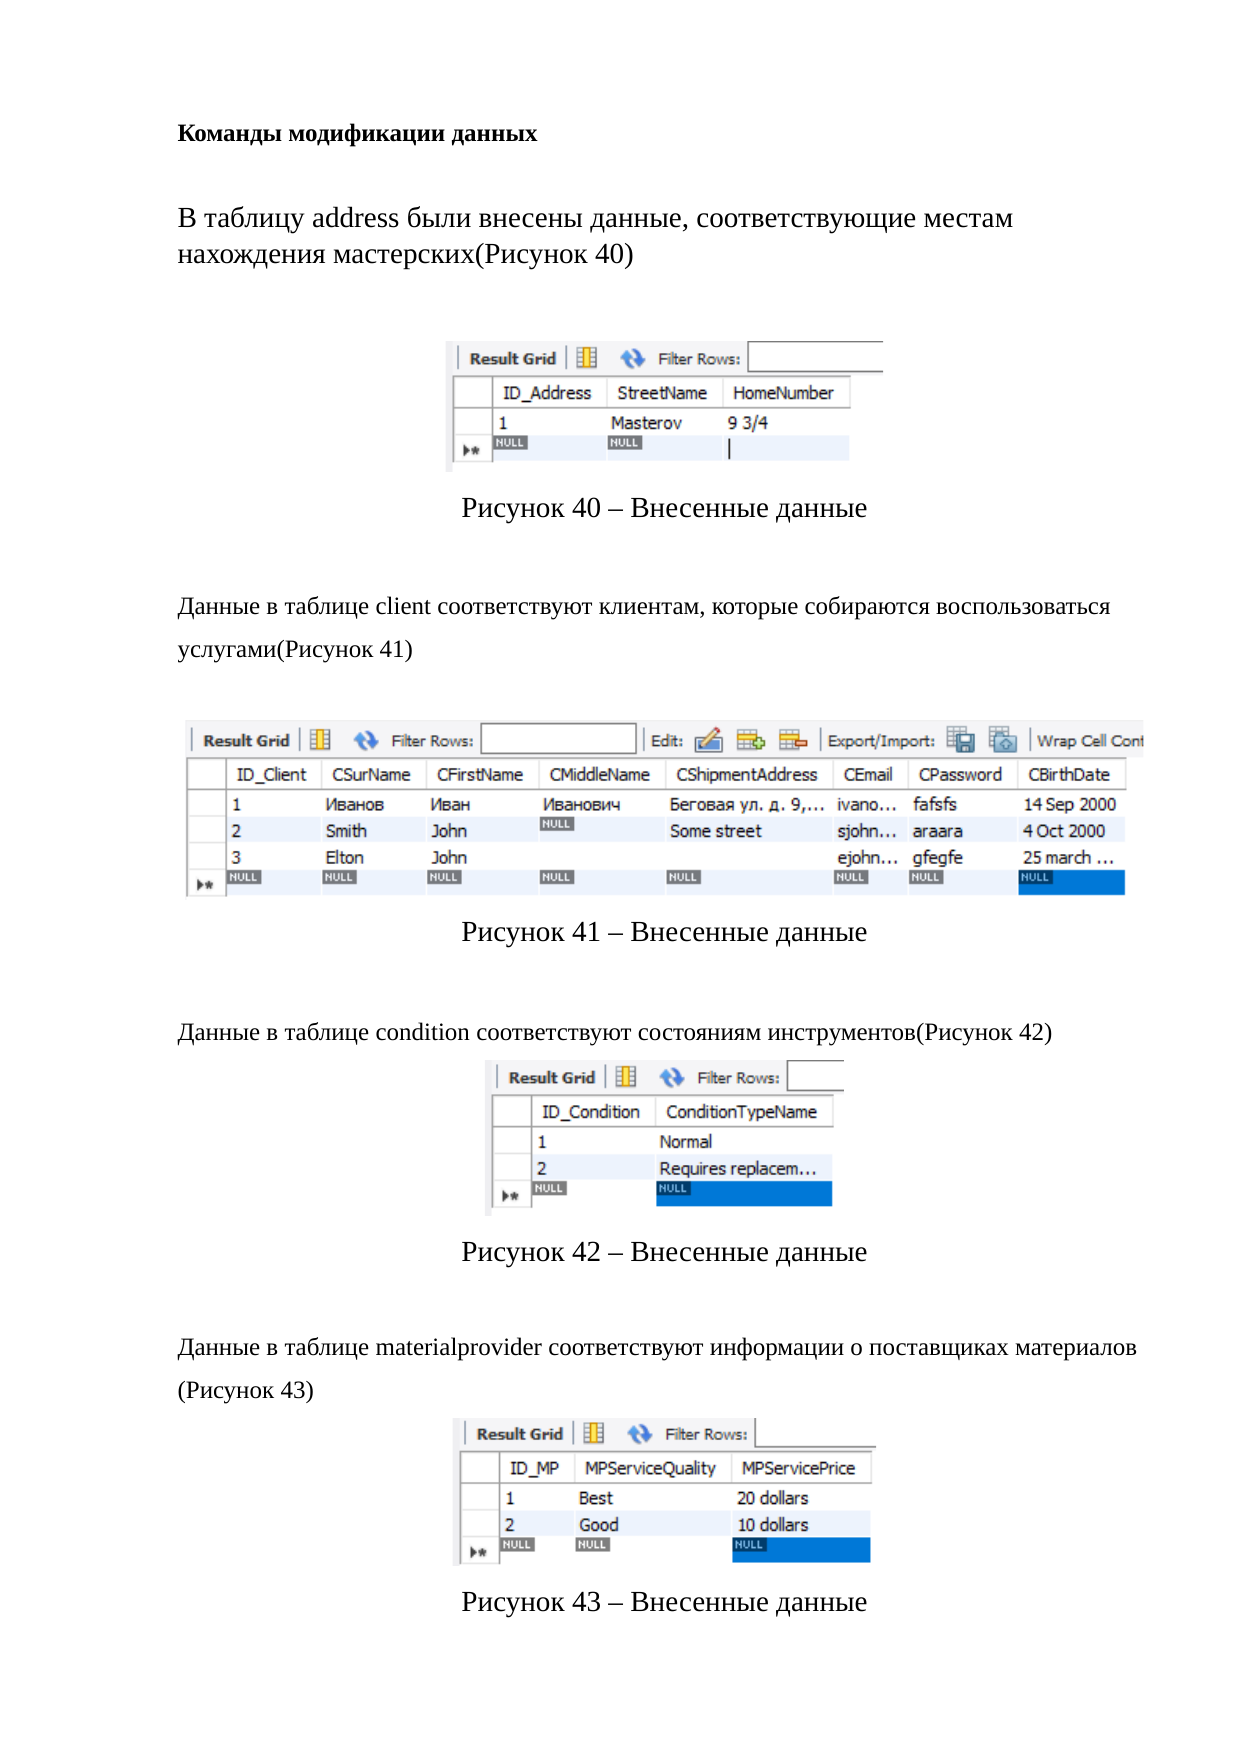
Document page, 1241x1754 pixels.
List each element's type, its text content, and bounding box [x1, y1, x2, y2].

text Рисунок 42 – Внесенные данные [177, 1234, 1152, 1268]
picture [185, 720, 1144, 900]
text В таблицу address были внесены данные, соответствующие местам нахождения мастерских(Рисунок 40) [177, 200, 1152, 269]
picture [452, 1418, 877, 1566]
picture [445, 341, 884, 472]
text Данные в таблице condition соответствуют состояниям инструментов(Рисунок 42) [177, 1017, 1152, 1046]
picture [484, 1060, 844, 1216]
text Данные в таблице materialprovider соответствуют информации о поставщиках материалов (Рисунок 43) [177, 1332, 1152, 1404]
text Рисунок 43 – Внесенные данные [177, 1584, 1152, 1618]
text Команды модификации данных [177, 118, 1152, 147]
text Рисунок 40 – Внесенные данные [177, 490, 1152, 524]
text Данные в таблице client соответствуют клиентам, которые собираются воспользоваться услугами(Рисунок 41) [177, 591, 1152, 663]
text Рисунок 41 – Внесенные данные [177, 914, 1152, 948]
